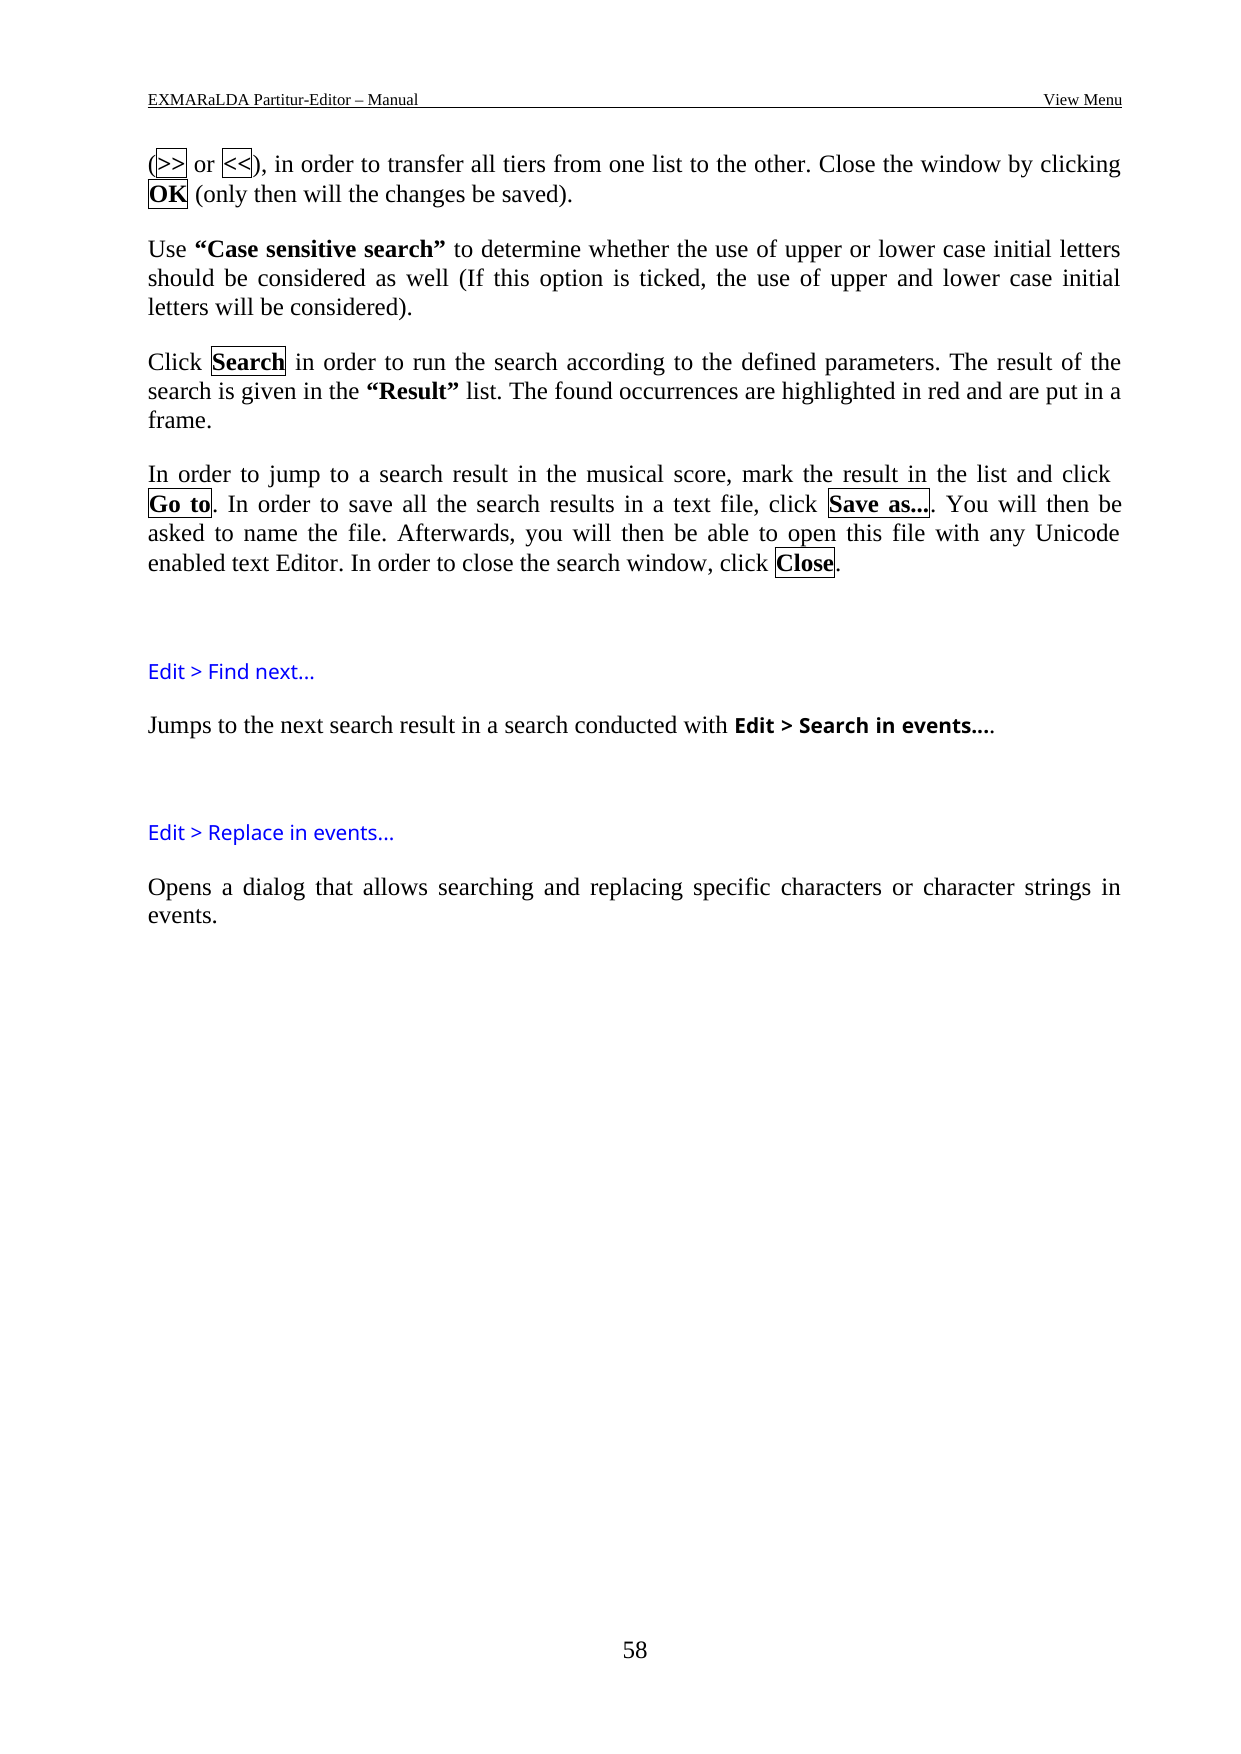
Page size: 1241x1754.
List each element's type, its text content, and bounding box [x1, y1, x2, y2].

subtitle Edit > Find next... [148, 657, 1122, 685]
subtitle Edit > Replace in events... [148, 818, 1122, 847]
text Opens a dialog that allows searching and replacing specific characters or character strings in events. [148, 872, 1122, 929]
text Click Search in order to run the search according to the defined parameters. The result of the search is given in the “Result” list. The found occurrences are highlighted in red and are put in a frame. [148, 346, 1122, 434]
text Jumps to the next search result in a search conducted with Edit > Search in events.... [148, 710, 1122, 740]
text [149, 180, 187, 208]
text In order to jump to a search result in the musical score, mark the result in the list and click Go to. In order to save all the search results in a text file, click Save as.... You will then be asked to name the file. Afterwards, you will then be able to open this file with any Unicode enabled text Editor. In order to close the search window, click Close. [148, 459, 1122, 578]
text Use “Case sensitive search” to determine whether the use of upper or lower case initial letters should be considered as well (If this option is ticked, the use of upper and lower case initial letters will be considered). [148, 234, 1122, 321]
